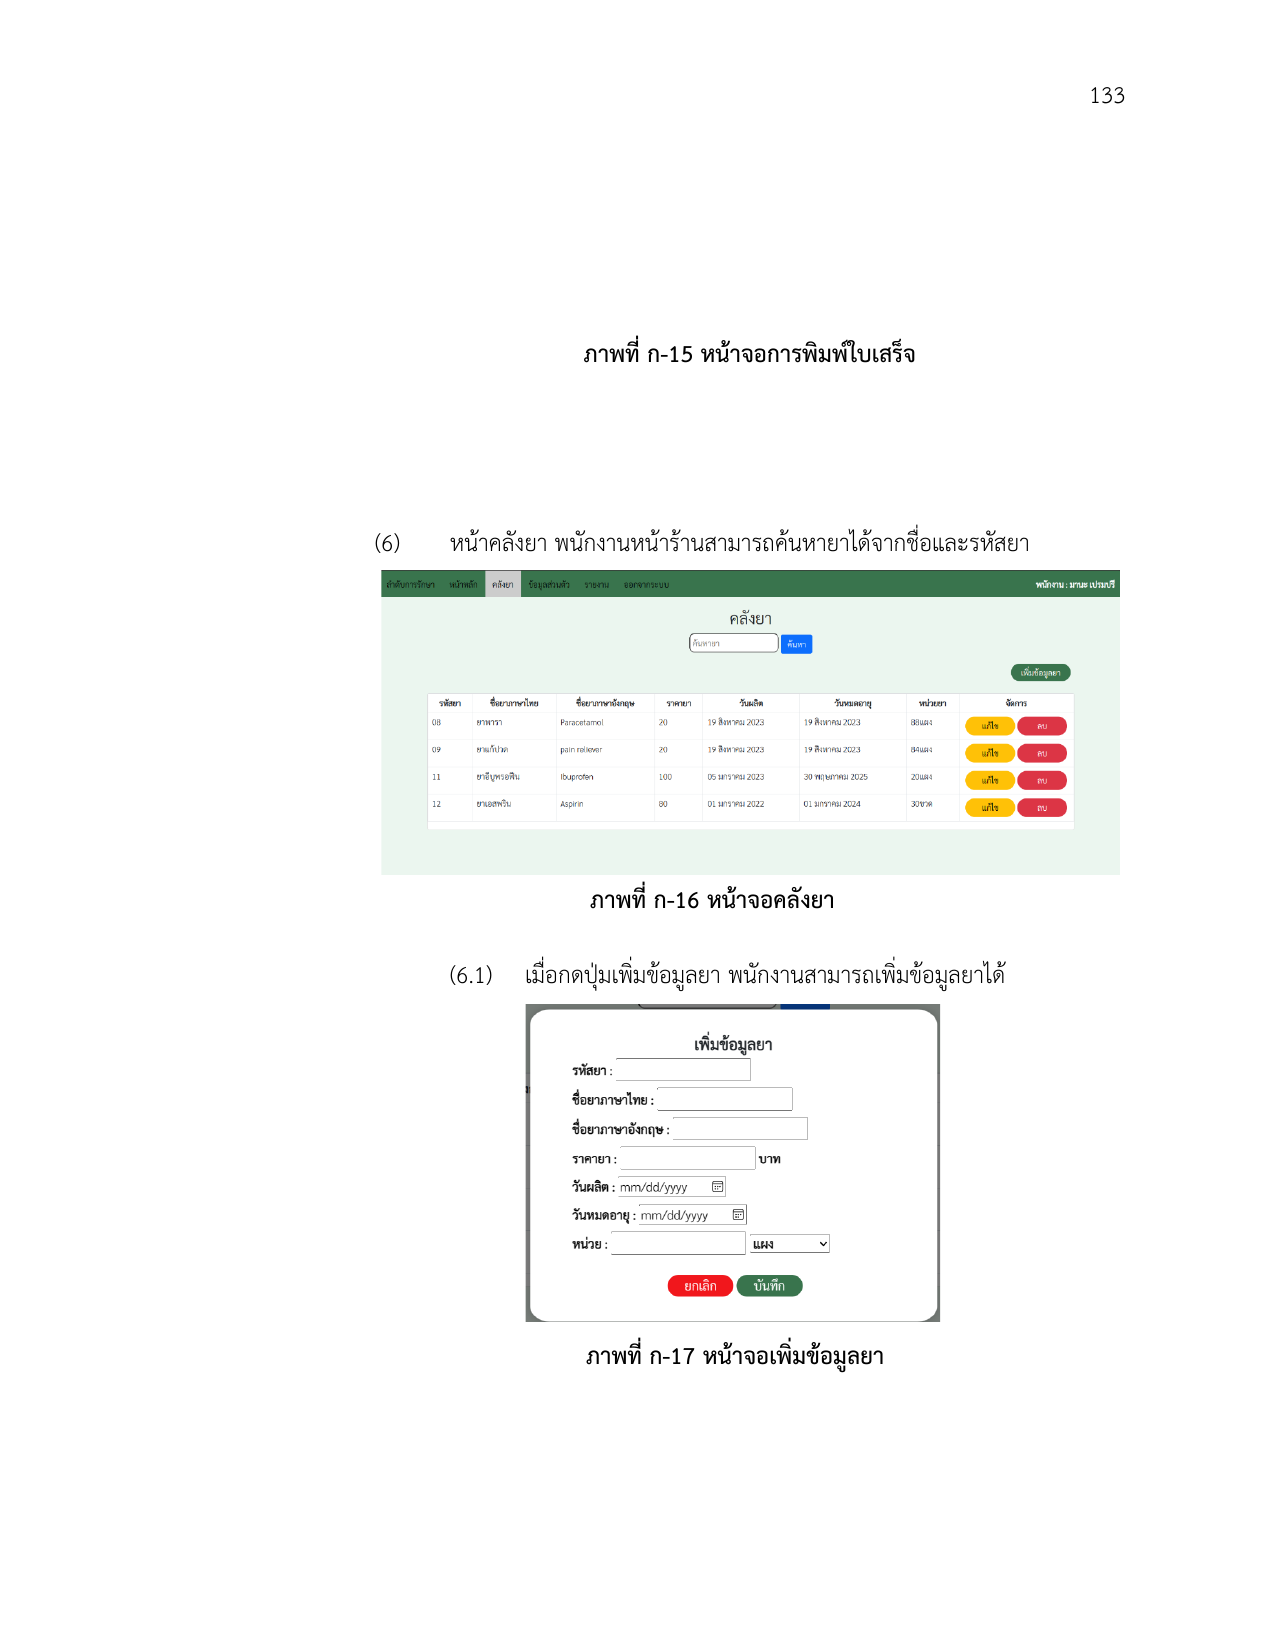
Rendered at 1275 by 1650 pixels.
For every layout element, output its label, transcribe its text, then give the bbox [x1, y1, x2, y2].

picture [525, 1004, 941, 1322]
picture [381, 570, 1120, 875]
text ภาพที่ ก-15 หน้าจอการพิมพ์ใบเสร็จ [225, 333, 1125, 371]
text ภาพที่ ก-17 หน้าจอเพิ่มข้อมูลยา [225, 1335, 1125, 1373]
text (6) หน้าคลังยา พนักงานหน้าร้านสามารถค้นหายาได้จากชื่อและรหัสยา [225, 522, 1125, 559]
text (6.1) เมื่อกดปุ่มเพิ่มข้อมูลยา พนักงานสามารถเพิ่มข้อมูลยาได้ [225, 954, 1125, 992]
text ภาพที่ ก-16 หน้าจอคลังยา [225, 879, 1125, 917]
